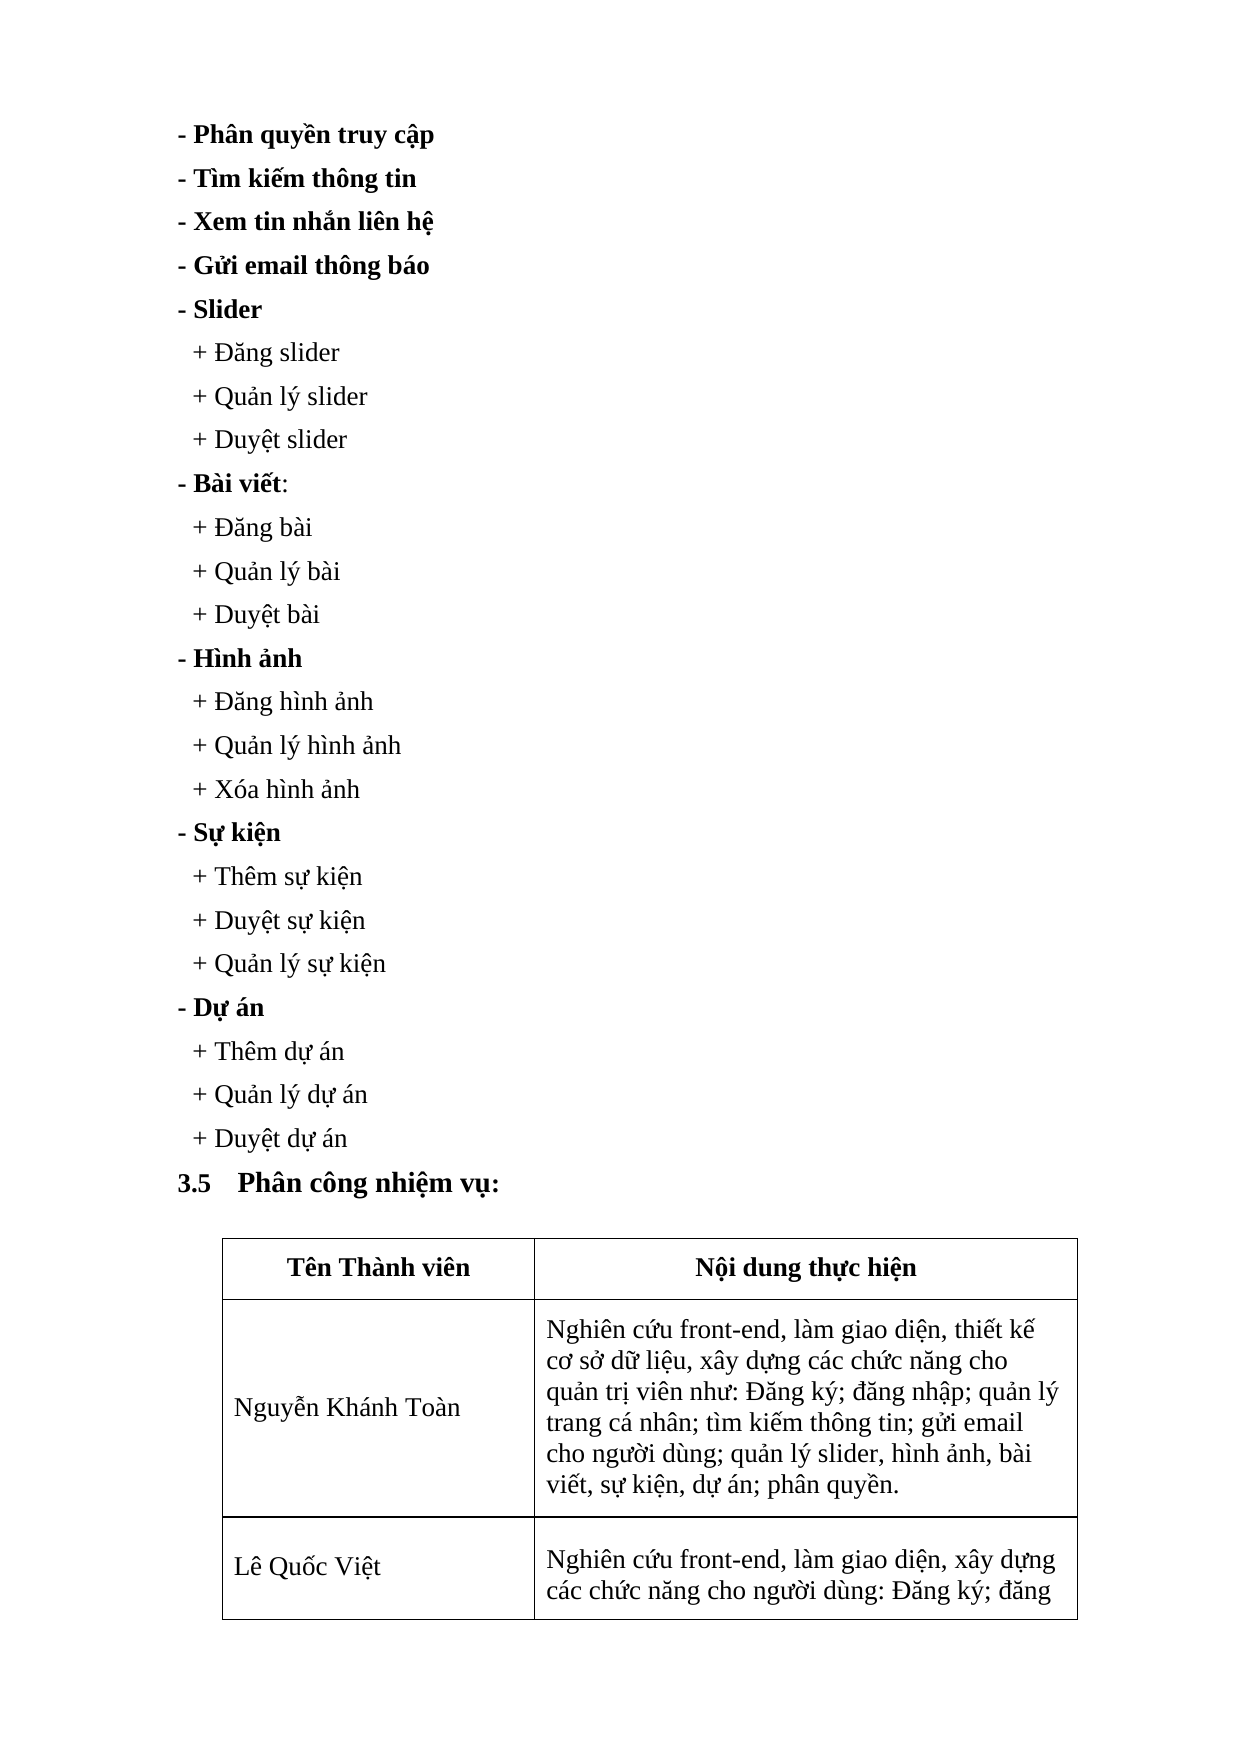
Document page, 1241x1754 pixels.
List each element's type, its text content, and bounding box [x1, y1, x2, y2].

text + Xóa hình ảnh [177, 773, 1122, 804]
text + Đăng hình ảnh [177, 686, 1122, 717]
text + Thêm dự án [177, 1035, 1122, 1066]
text + Quản lý bài [177, 554, 1122, 586]
text - Bài viết: [177, 467, 1122, 498]
text - Xem tin nhắn liên hệ [177, 205, 1122, 237]
text + Quản lý hình ảnh [177, 729, 1122, 760]
text + Đăng slider [177, 336, 1122, 367]
text + Duyệt slider [177, 424, 1122, 455]
text - Gửi email thông báo [177, 249, 1122, 280]
table_header Nội dung thực hiện [535, 1239, 1077, 1299]
table_cell Lê Quốc Việt [223, 1518, 534, 1619]
text + Quản lý sự kiện [177, 947, 1122, 978]
text + Đăng bài [177, 511, 1122, 542]
text + Duyệt bài [177, 598, 1122, 629]
text + Duyệt sự kiện [177, 904, 1122, 935]
table_cell Nghiên cứu front-end, làm giao diện, thiết kế cơ sở dữ liệu, xây dựng các chức năng cho quản trị viên như: Đăng ký; đăng nhập; quản lý trang cá nhân; tìm kiếm thông tin; gửi email cho người dùng; quản lý slider, hình ảnh, bài viết, sự kiện, dự án; phân quyền. [535, 1300, 1077, 1516]
table_header Tên Thành viên [223, 1239, 534, 1299]
subtitle Phân công nhiệm vụ: [177, 1166, 1122, 1199]
text - Phân quyền truy cập [177, 118, 1122, 149]
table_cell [535, 1518, 1077, 1619]
text - Hình ảnh [177, 642, 1122, 673]
text - Tìm kiếm thông tin [177, 162, 1122, 193]
text + Thêm sự kiện [177, 860, 1122, 891]
text - Slider [177, 293, 1122, 324]
text + Quản lý dự án [177, 1078, 1122, 1109]
text - Sự kiện [177, 816, 1122, 848]
text + Quản lý slider [177, 380, 1122, 411]
text - Dự án [177, 991, 1122, 1022]
table_cell Nguyễn Khánh Toàn [223, 1300, 534, 1516]
text + Duyệt dự án [177, 1122, 1122, 1153]
